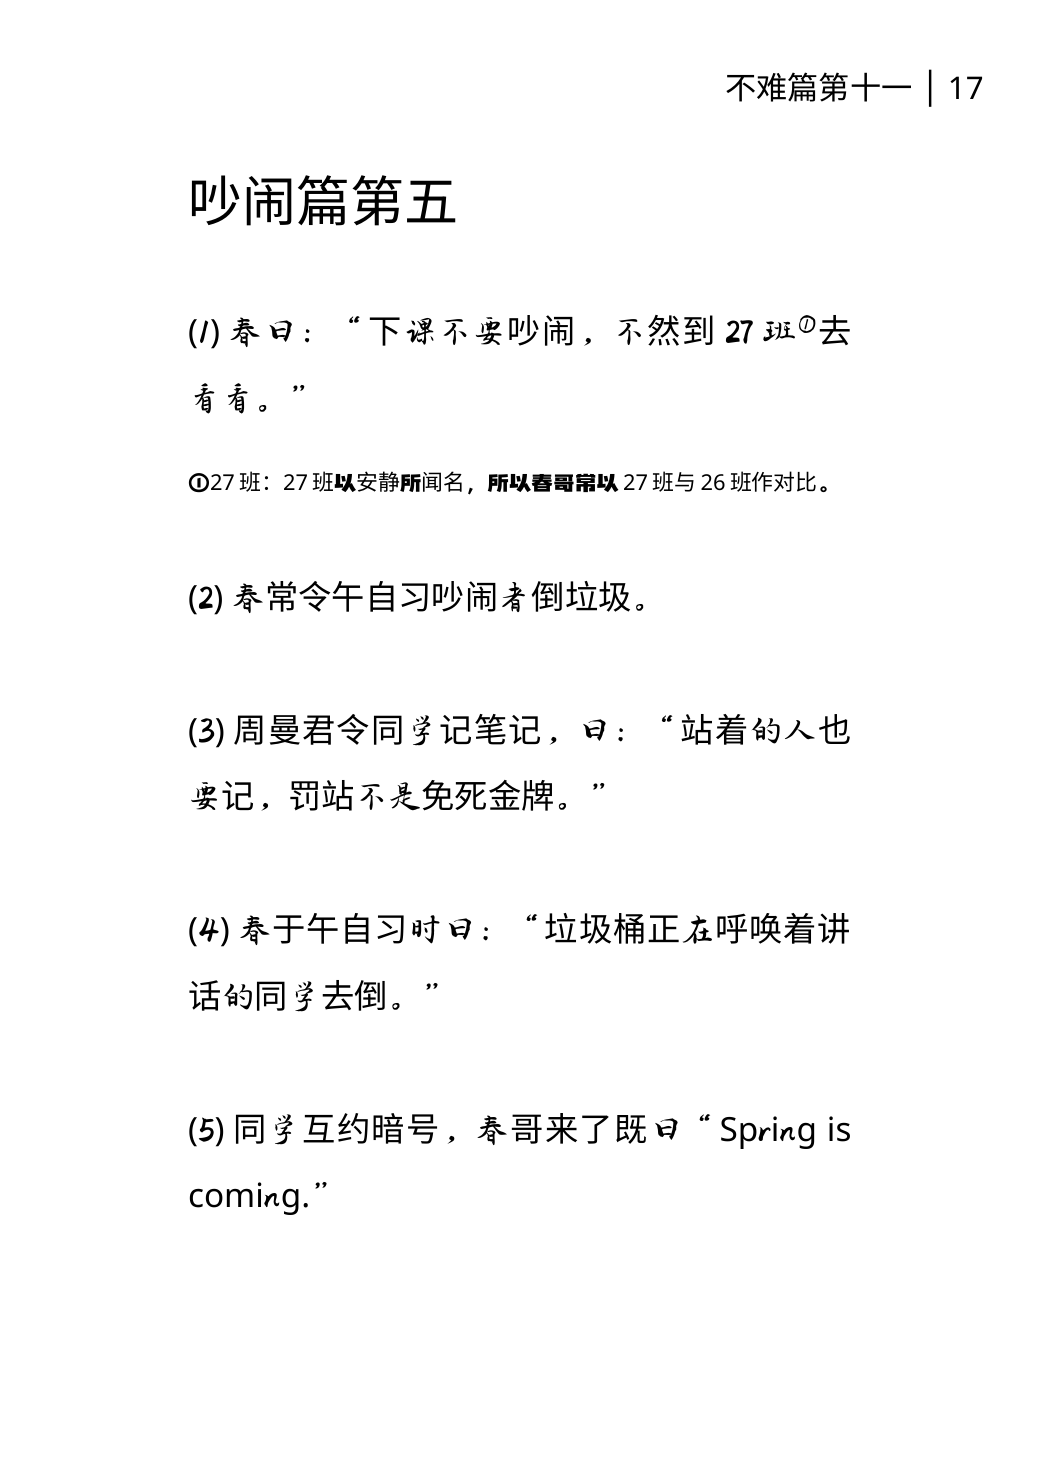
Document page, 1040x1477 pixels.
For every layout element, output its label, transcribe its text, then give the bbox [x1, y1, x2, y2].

list 春曰：“下课不要吵闹，不然到27班①去看看。” [188, 299, 852, 432]
list 春常令午自习吵闹者倒垃圾。 [188, 565, 852, 632]
list 周曼君令同学记笔记，曰：“站着的人也要记，罚站不是免死金牌。” [188, 698, 852, 831]
text 吵闹篇第五 [188, 166, 852, 233]
list 春于午自习时曰：“垃圾桶正在呼唤着讲话的同学去倒。” [188, 897, 852, 1030]
text ①27班：27班以安静所闻名，所以春哥常以27班与26班作对比。 [188, 466, 852, 499]
list 同学互约暗号，春哥来了既曰“Spring is coming.” [188, 1097, 852, 1230]
